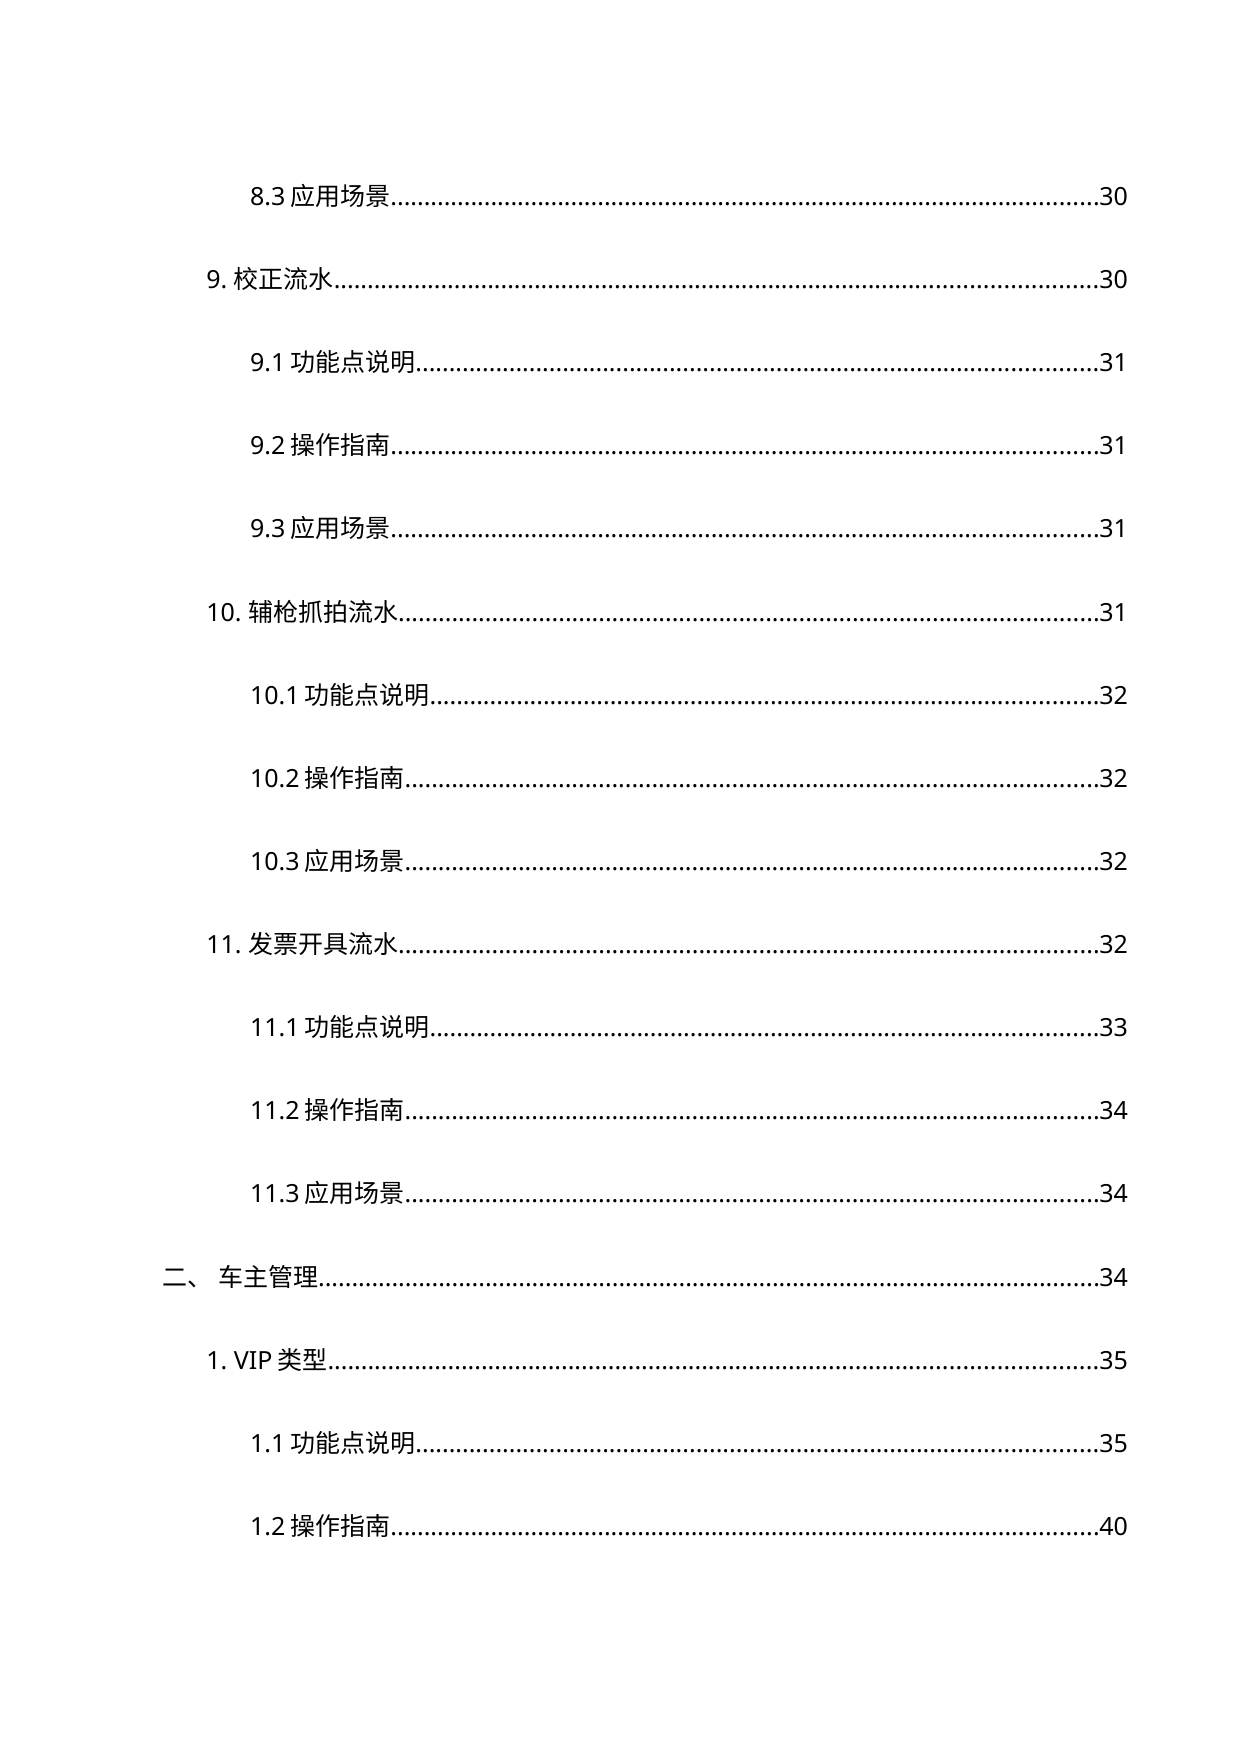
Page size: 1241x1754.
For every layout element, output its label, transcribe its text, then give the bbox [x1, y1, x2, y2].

text 11.1功能点说明 33 [200, 993, 1128, 1058]
text 11.2操作指南 34 [200, 1076, 1128, 1141]
text 1.2操作指南 40 [200, 1492, 1128, 1557]
text 9. 校正流水 30 [156, 245, 1128, 310]
text 1.1功能点说明 35 [200, 1409, 1128, 1474]
text 10. 辅枪抓拍流水 31 [156, 578, 1128, 643]
text 9.1功能点说明 31 [200, 328, 1128, 393]
text 10.1功能点说明 32 [200, 661, 1128, 726]
text 10.3应用场景 32 [200, 827, 1128, 892]
text 11.3应用场景 34 [200, 1159, 1128, 1224]
text 9.2操作指南 31 [200, 411, 1128, 476]
text 二、 车主管理 34 [112, 1243, 1128, 1308]
text 10.2操作指南 32 [200, 744, 1128, 809]
text 9.3应用场景 31 [200, 494, 1128, 559]
text 1. VIP类型 35 [156, 1326, 1128, 1391]
text 11. 发票开具流水 32 [156, 910, 1128, 975]
text 8.3应用场景 30 [200, 162, 1128, 227]
